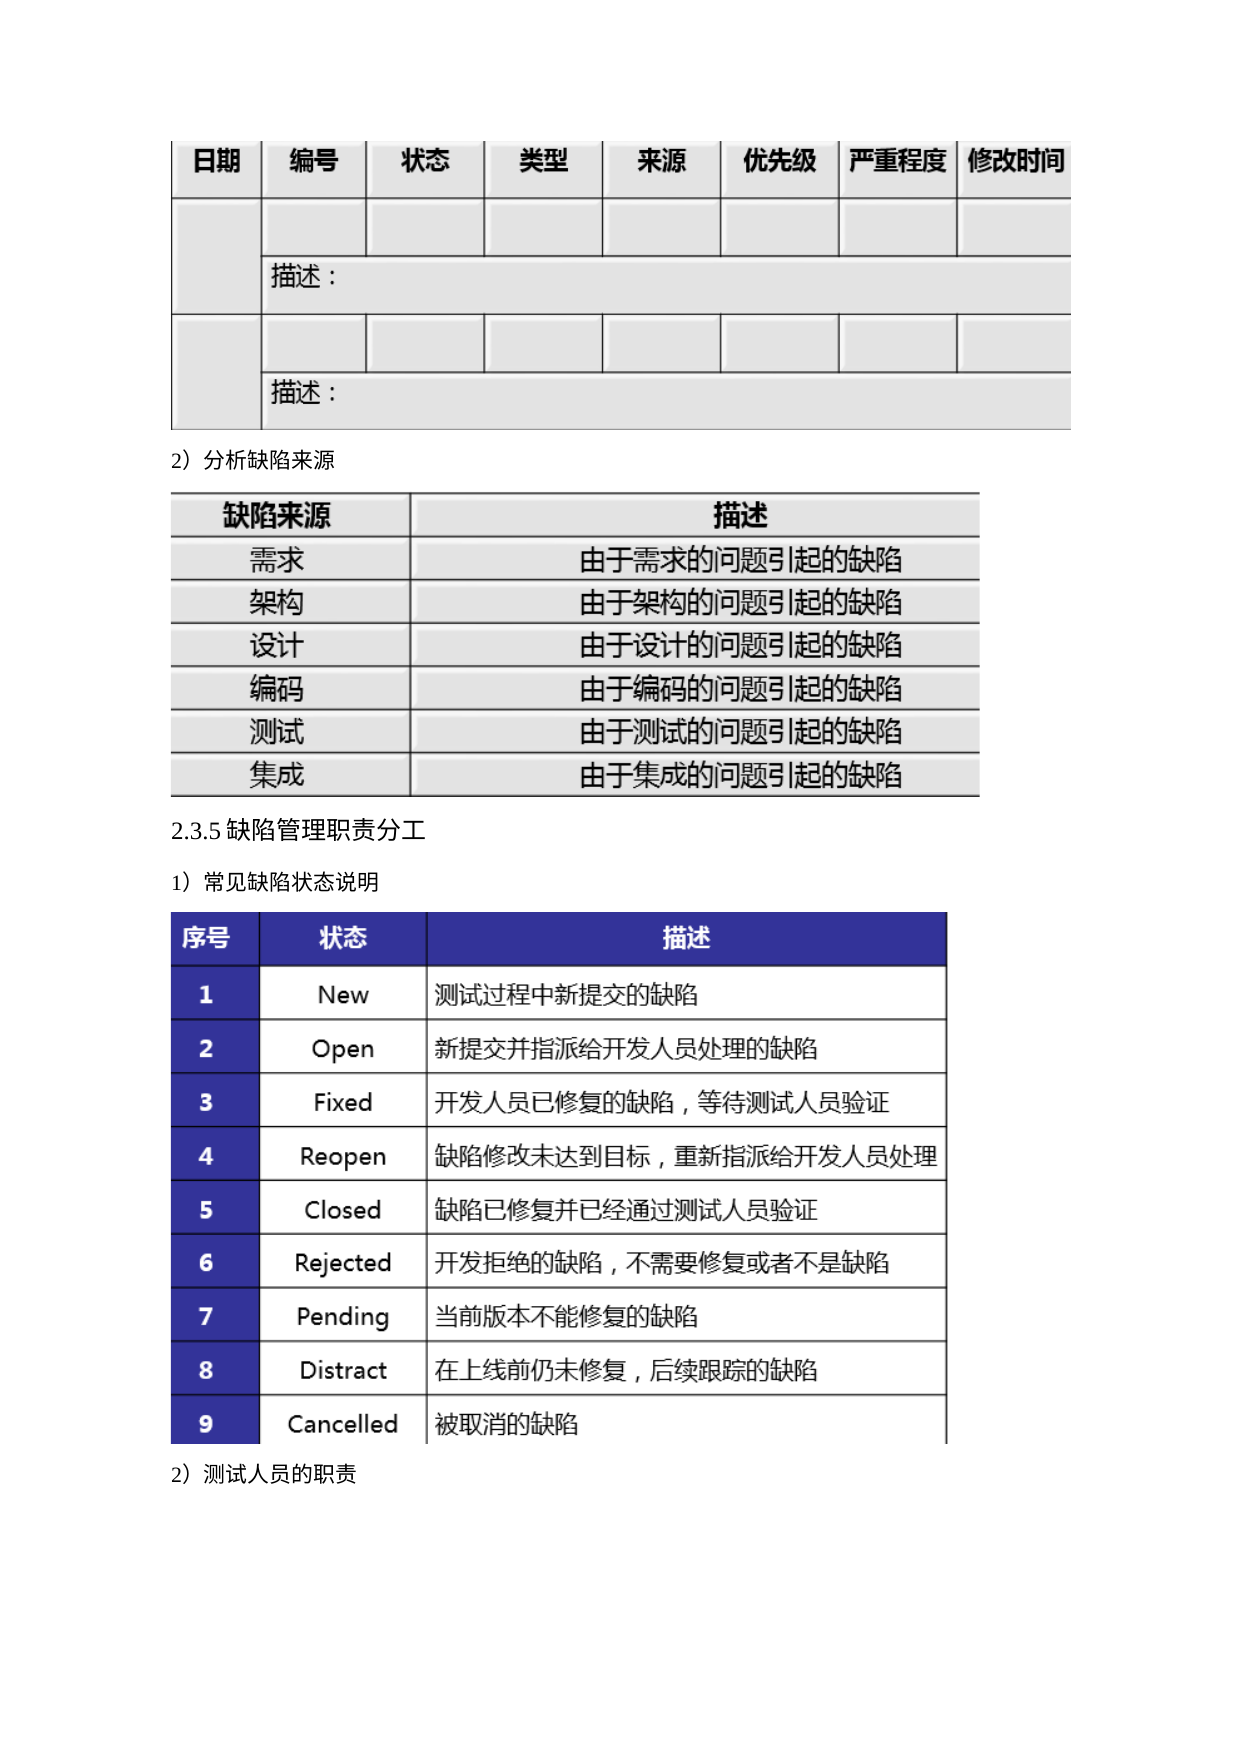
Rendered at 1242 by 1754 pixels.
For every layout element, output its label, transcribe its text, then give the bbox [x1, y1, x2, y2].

picture [170, 912, 950, 1444]
picture [170, 141, 1071, 430]
picture [170, 490, 980, 797]
list 测试人员的职责 [171, 1457, 1071, 1488]
text 2）分析缺陷来源 [171, 443, 1071, 475]
list 常见缺陷状态说明 [171, 865, 1071, 896]
text 2.3.5缺陷管理职责分工 [171, 810, 1071, 847]
